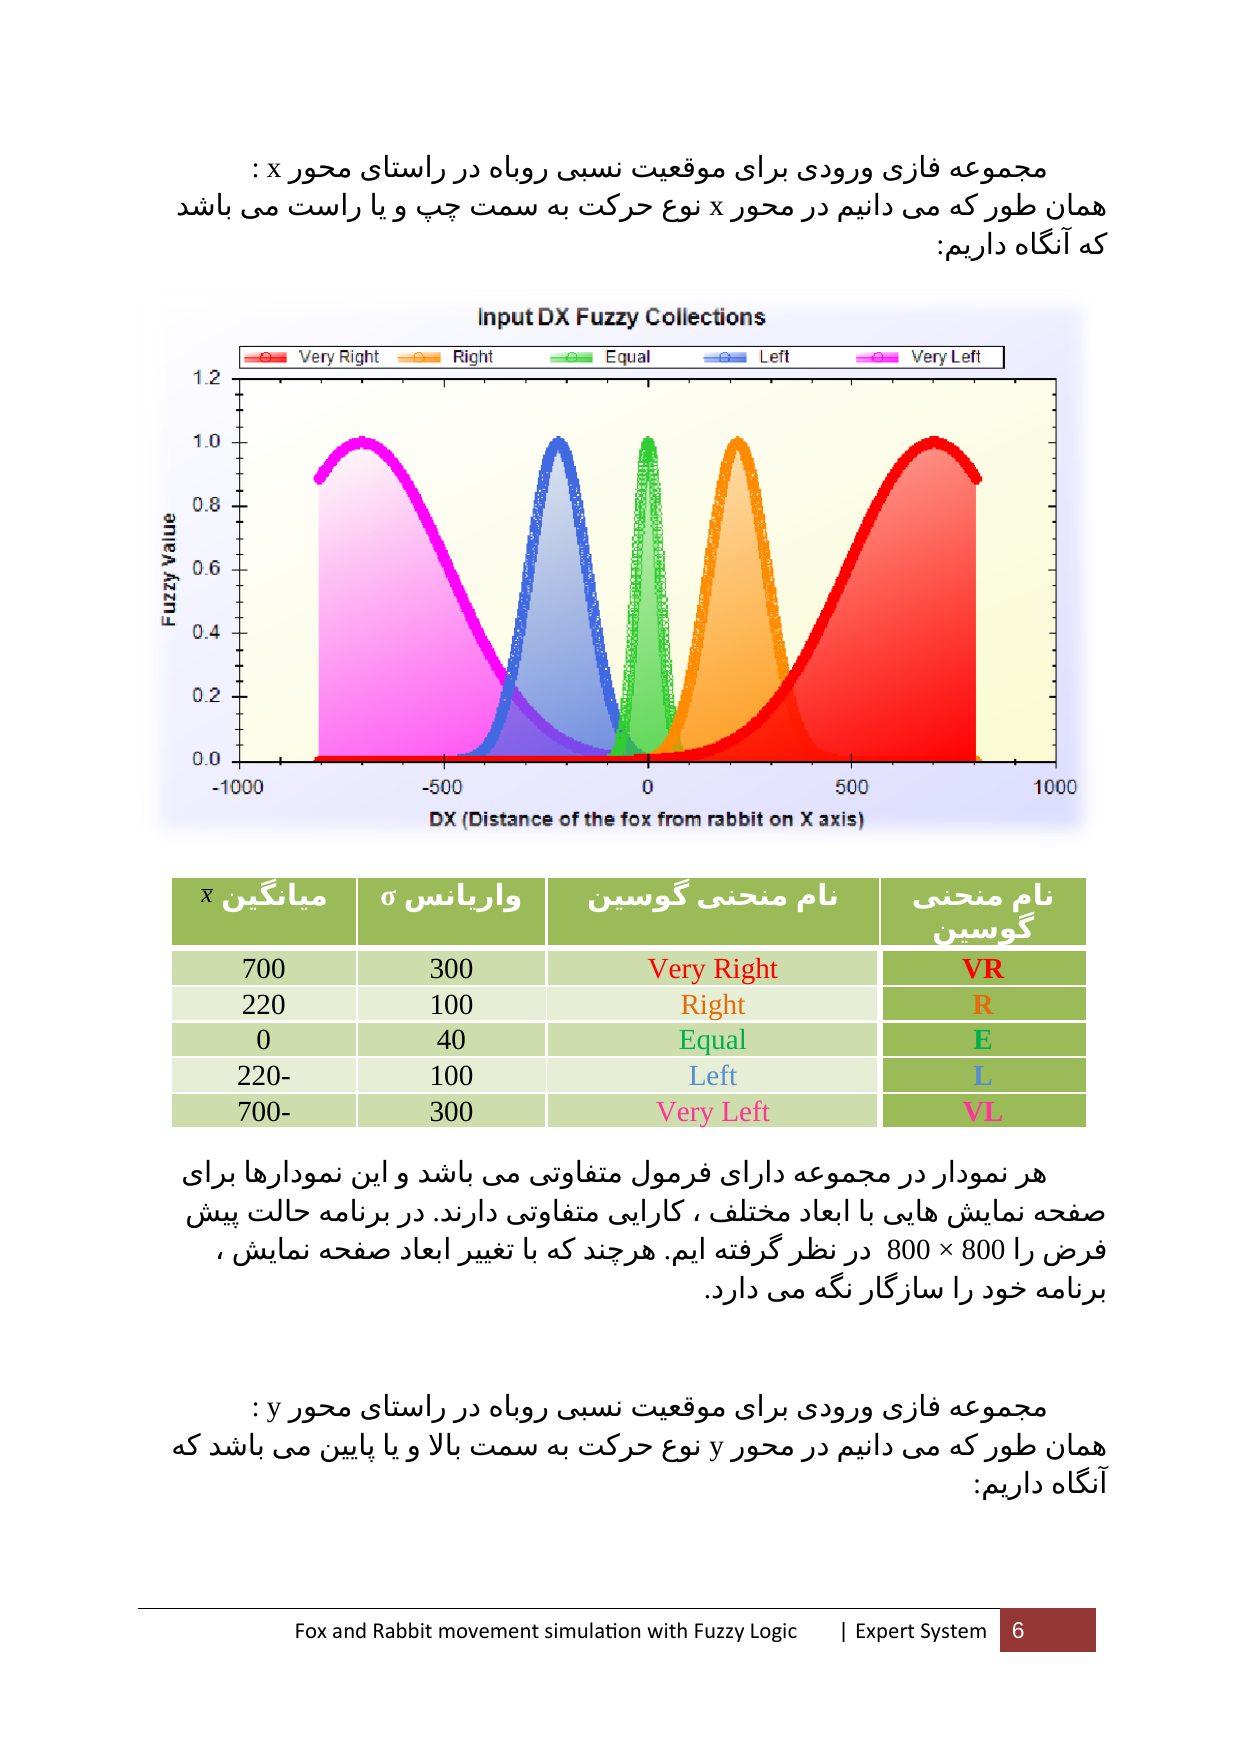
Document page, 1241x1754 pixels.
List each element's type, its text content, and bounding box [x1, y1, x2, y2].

table_cell 100 [358, 987, 546, 1020]
table_cell -220 [172, 1058, 356, 1092]
table_cell 220 [172, 987, 356, 1020]
table_cell VL [883, 1094, 1086, 1127]
picture [170, 318, 1071, 818]
table_cell E [883, 1023, 1086, 1056]
table_cell VR [883, 951, 1086, 985]
table_cell Right [547, 987, 877, 1020]
table_cell L [883, 1058, 1086, 1092]
table_cell 40 [358, 1023, 545, 1056]
table_cell Very Right [548, 951, 877, 985]
table_cell 300 [358, 1094, 545, 1127]
table_header نام منحنی گوسین [548, 878, 879, 945]
table_cell R [883, 987, 1086, 1020]
table_header نام منحنی گوسین [881, 878, 1086, 945]
table_cell 700 [172, 951, 356, 985]
text هر نمودار در مجموعه دارای فرمول متفاوتی می باشد و این نمودارها برای صفحه نمایش هایی با ابعاد مختلف ، کارایی متفاوتی دارند. در برنامه حالت پیش فرض را 800 × 800 در نظر گرفته ایم. هرچند که با تغییر ابعاد صفحه نمایش ، برنامه خود را سازگار نگه می دارد. [150, 880, 1107, 1304]
table_cell Left [547, 1058, 877, 1092]
table_cell -700 [172, 1094, 356, 1127]
table_cell 300 [358, 951, 545, 985]
text مجموعه فازی ورودی برای موقعیت نسبی روباه در راستای محور y : همان طور که می دانیم در محور y نوع حرکت به سمت بالا و یا پایین می باشد که آنگاه داریم: [150, 1389, 1107, 1500]
table_header میانگین [172, 878, 356, 945]
table_cell Equal [548, 1023, 877, 1056]
text مجموعه فازی ورودی برای موقعیت نسبی روباه در راستای محور x : همان طور که می دانیم در محور x نوع حرکت به سمت چپ و یا راست می باشد که آنگاه داریم: [150, 150, 1107, 261]
table_header واریانس σ [358, 878, 545, 945]
table_cell Very Left [548, 1094, 877, 1127]
table_cell 100 [358, 1058, 546, 1092]
table_cell 0 [172, 1023, 356, 1056]
